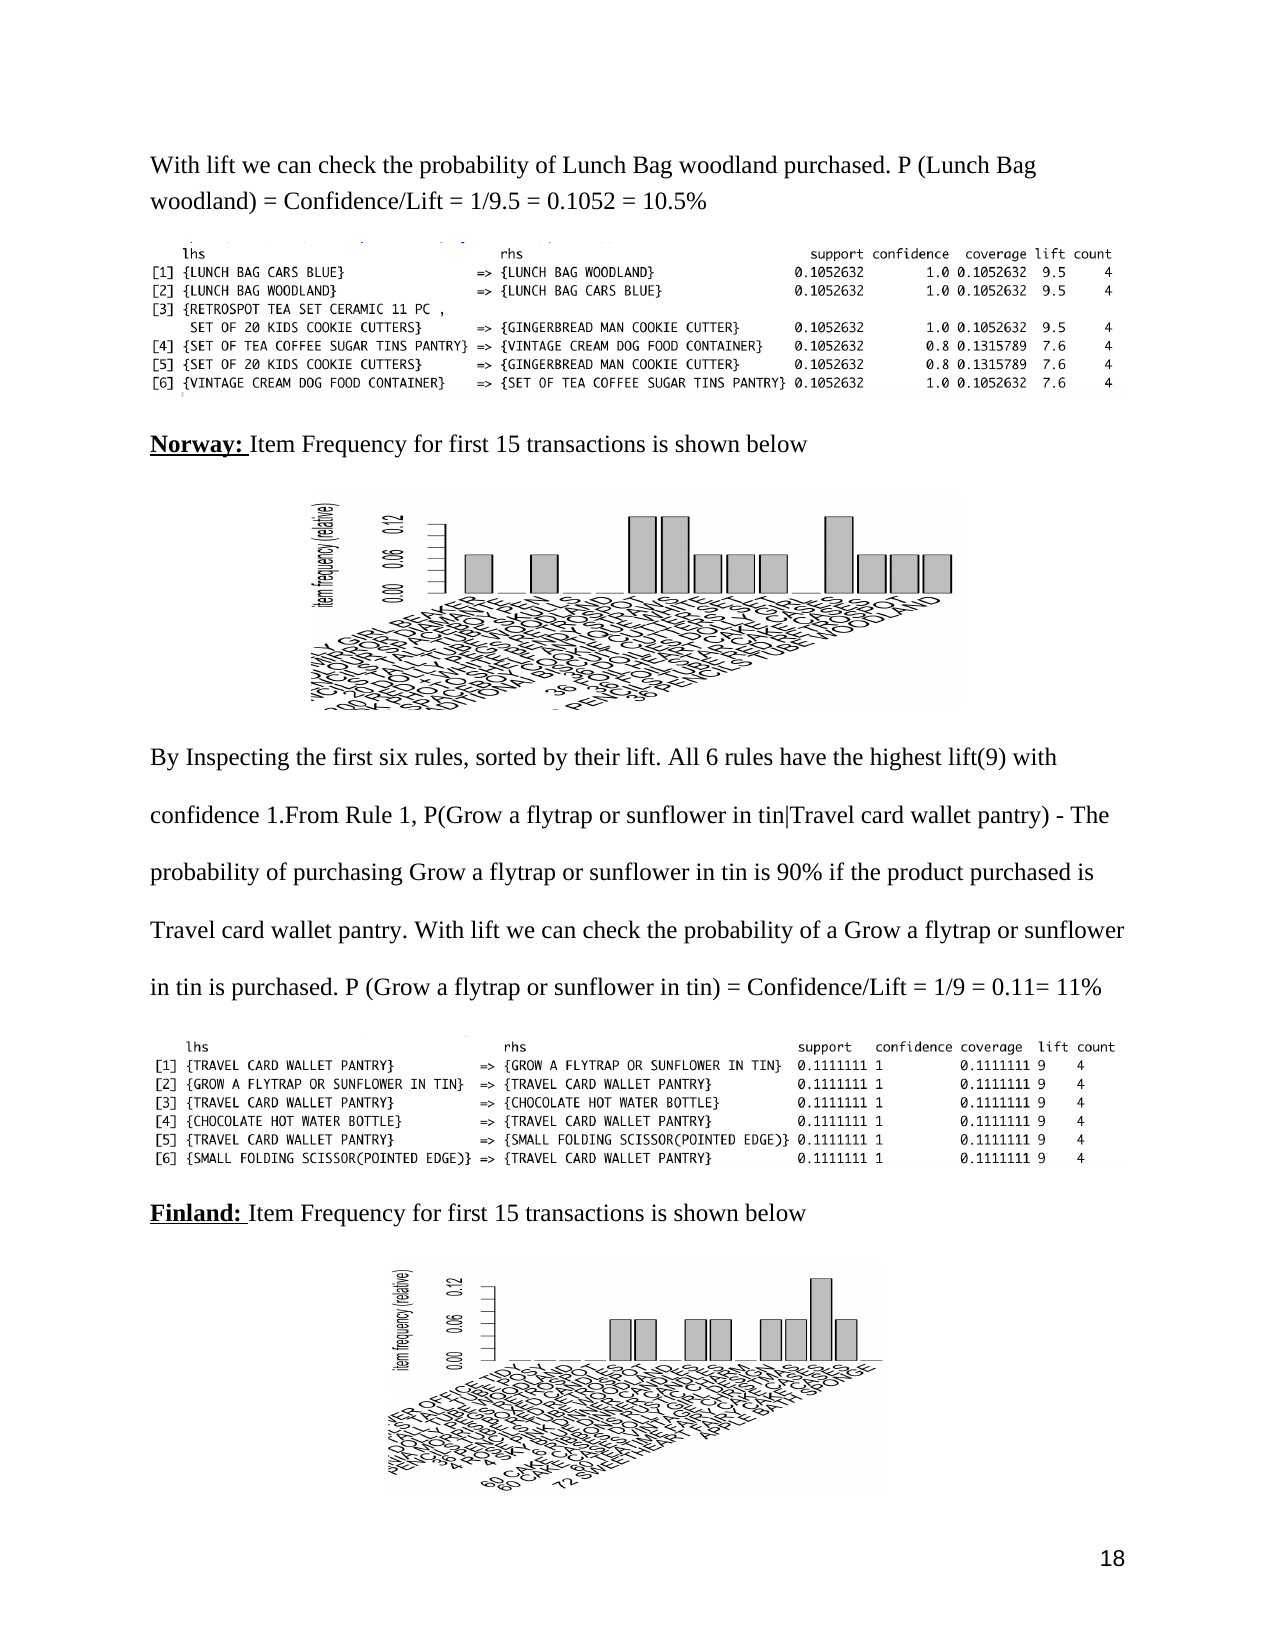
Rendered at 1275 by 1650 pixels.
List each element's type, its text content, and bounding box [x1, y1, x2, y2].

text By Inspecting the first six rules, sorted by their lift. All 6 rules have the highest lift(9) with confidence 1.From Rule 1, P(Grow a flytrap or sunflower in tin|Travel card wallet pantry) - The probability of purchasing Grow a flytrap or sunflower in tin is 90% if the product purchased is Travel card wallet pantry. With lift we can check the probability of a Grow a flytrap or sunflower in tin is purchased. P (Grow a flytrap or sunflower in tin) = Confidence/Lift = 1/9 = 0.11= 11% [150, 742, 1125, 1001]
text Norway: Item Frequency for first 15 transactions is shown below [150, 429, 1125, 458]
picture [150, 1036, 1125, 1166]
text Finland: Item Frequency for first 15 transactions is shown below [150, 1198, 1125, 1226]
picture [388, 1261, 887, 1499]
picture [311, 493, 964, 710]
text With lift we can check the probability of Lunch Bag woodland purchased. P (Lunch Bag woodland) = Confidence/Lift = 1/9.5 = 0.1052 = 10.5% [150, 150, 1125, 215]
picture [150, 242, 1125, 397]
